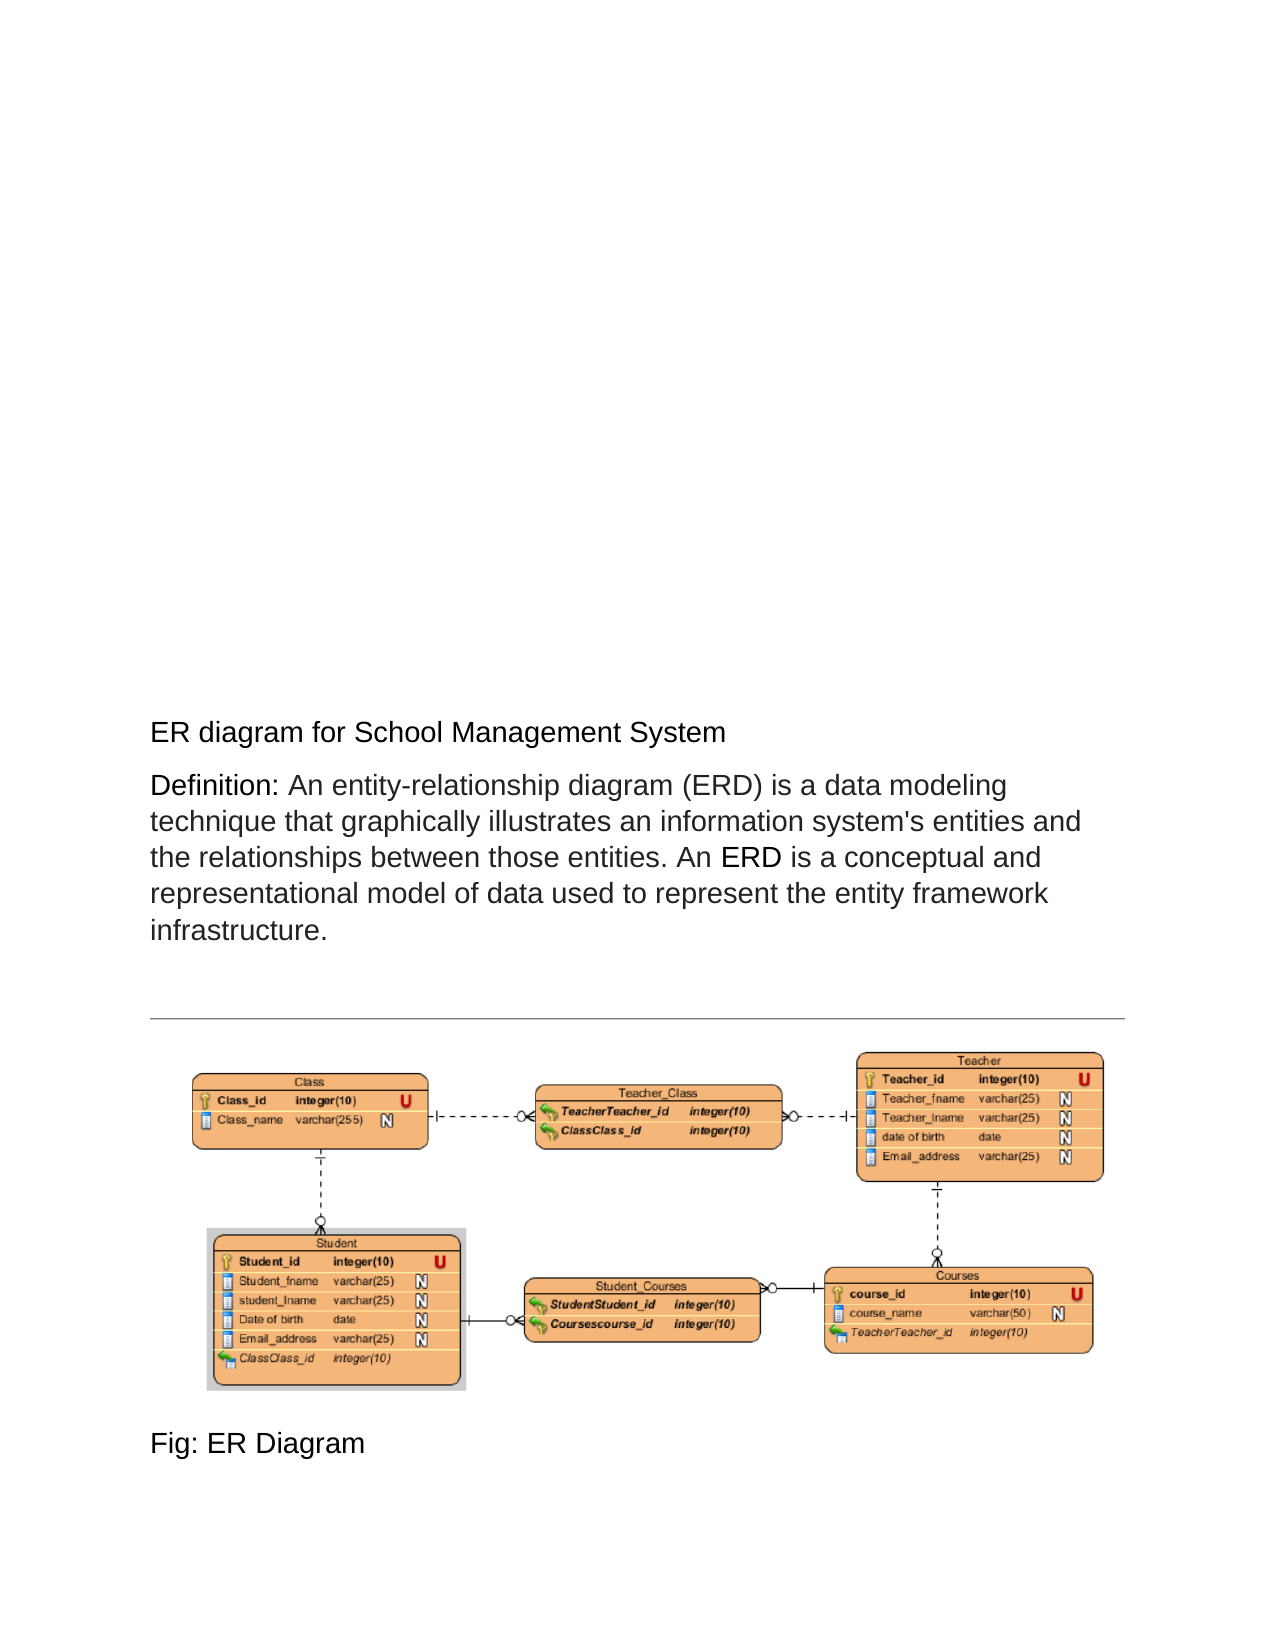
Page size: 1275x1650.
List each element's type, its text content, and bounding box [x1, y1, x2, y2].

text ER diagram for School Management System [150, 715, 1125, 749]
picture [150, 1018, 1125, 1408]
text Fig: ER Diagram [150, 1426, 1125, 1459]
text Definition: An entity-relationship diagram (ERD) is a data modeling technique that graphically illustrates an information system's entities and the relationships between those entities. An ERD is a conceptual and representational model of data used to represent the entity framework infrastructure. [150, 768, 1125, 946]
